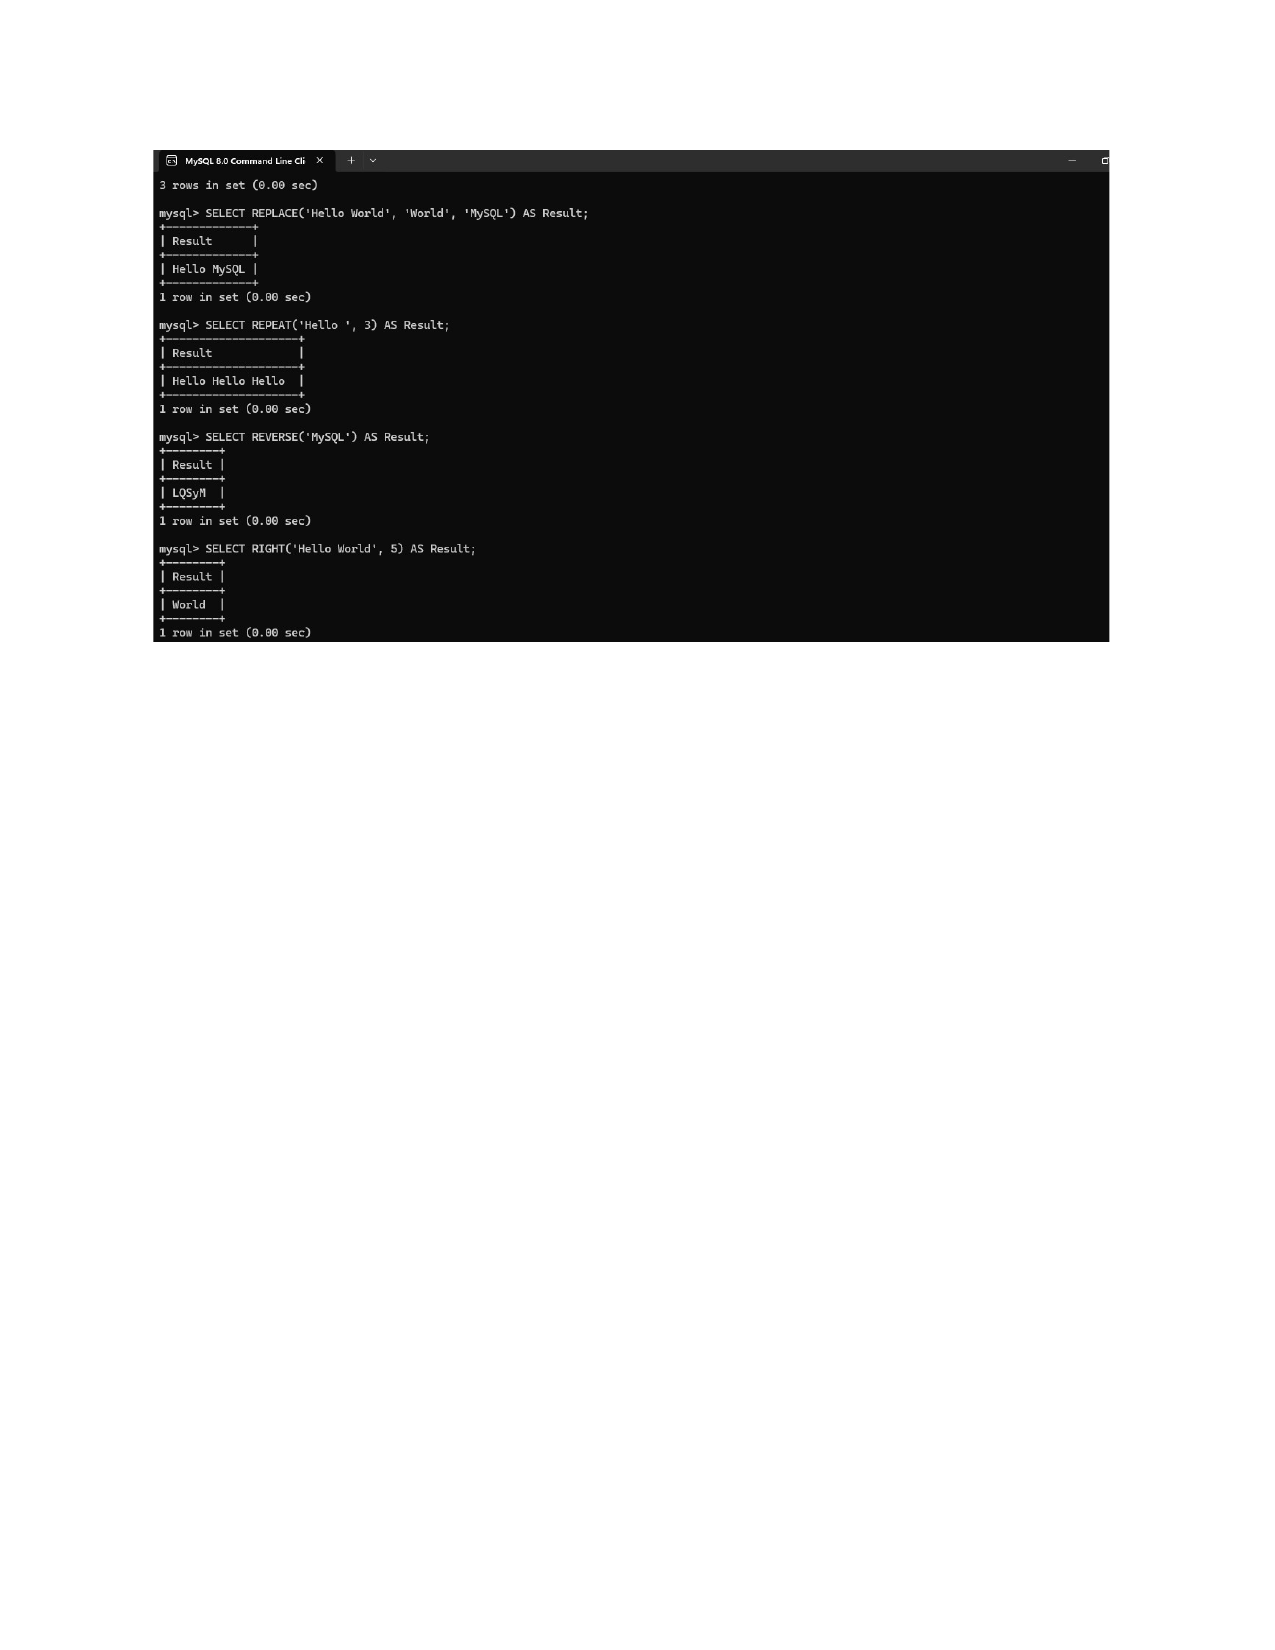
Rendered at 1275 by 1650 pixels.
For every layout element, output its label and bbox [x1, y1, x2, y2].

picture [153, 150, 1110, 642]
